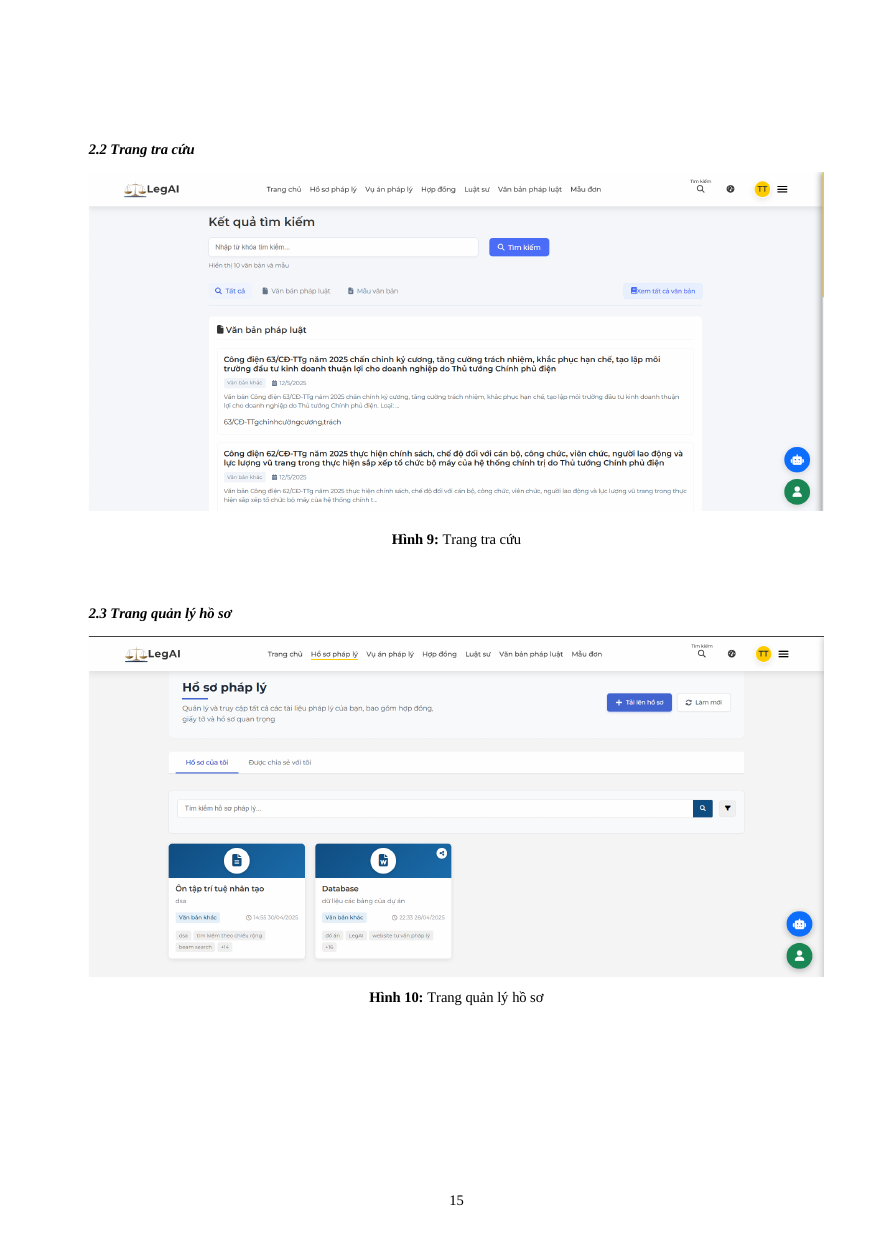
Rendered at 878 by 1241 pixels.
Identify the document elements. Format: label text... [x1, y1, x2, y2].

subtitle 2.3 Trang quản lý hồ sơ [88, 593, 824, 622]
picture [88, 636, 824, 977]
text Hình 9: Trang tra cứu [89, 519, 824, 547]
text Hình 10: Trang quản lý hồ sơ [89, 977, 824, 1006]
subtitle 2.2 Trang tra cứu [88, 129, 824, 158]
picture [88, 172, 824, 511]
